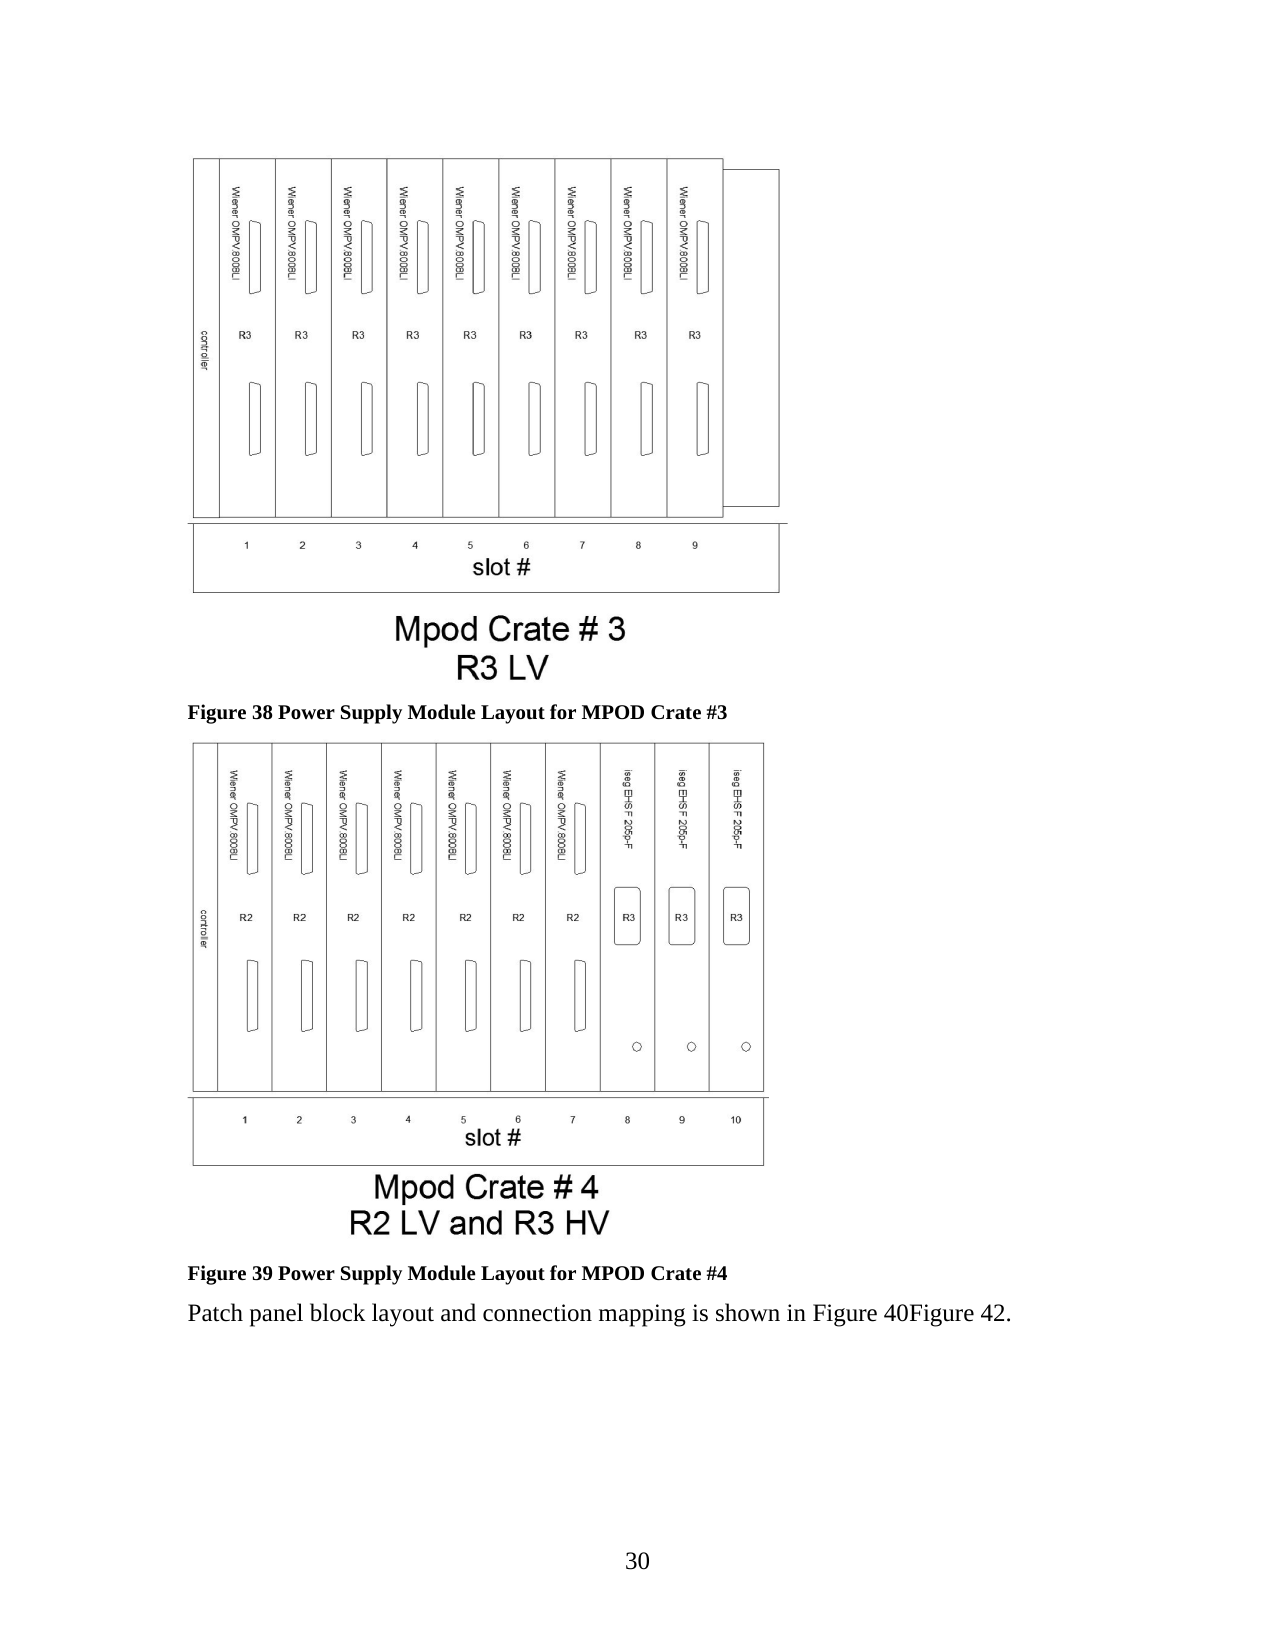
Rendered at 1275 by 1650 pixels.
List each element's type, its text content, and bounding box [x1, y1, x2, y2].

picture [187, 150, 788, 688]
picture [187, 736, 769, 1249]
text Patch panel block layout and connection mapping is shown in Figure 40Figure 42. [187, 1298, 1087, 1326]
